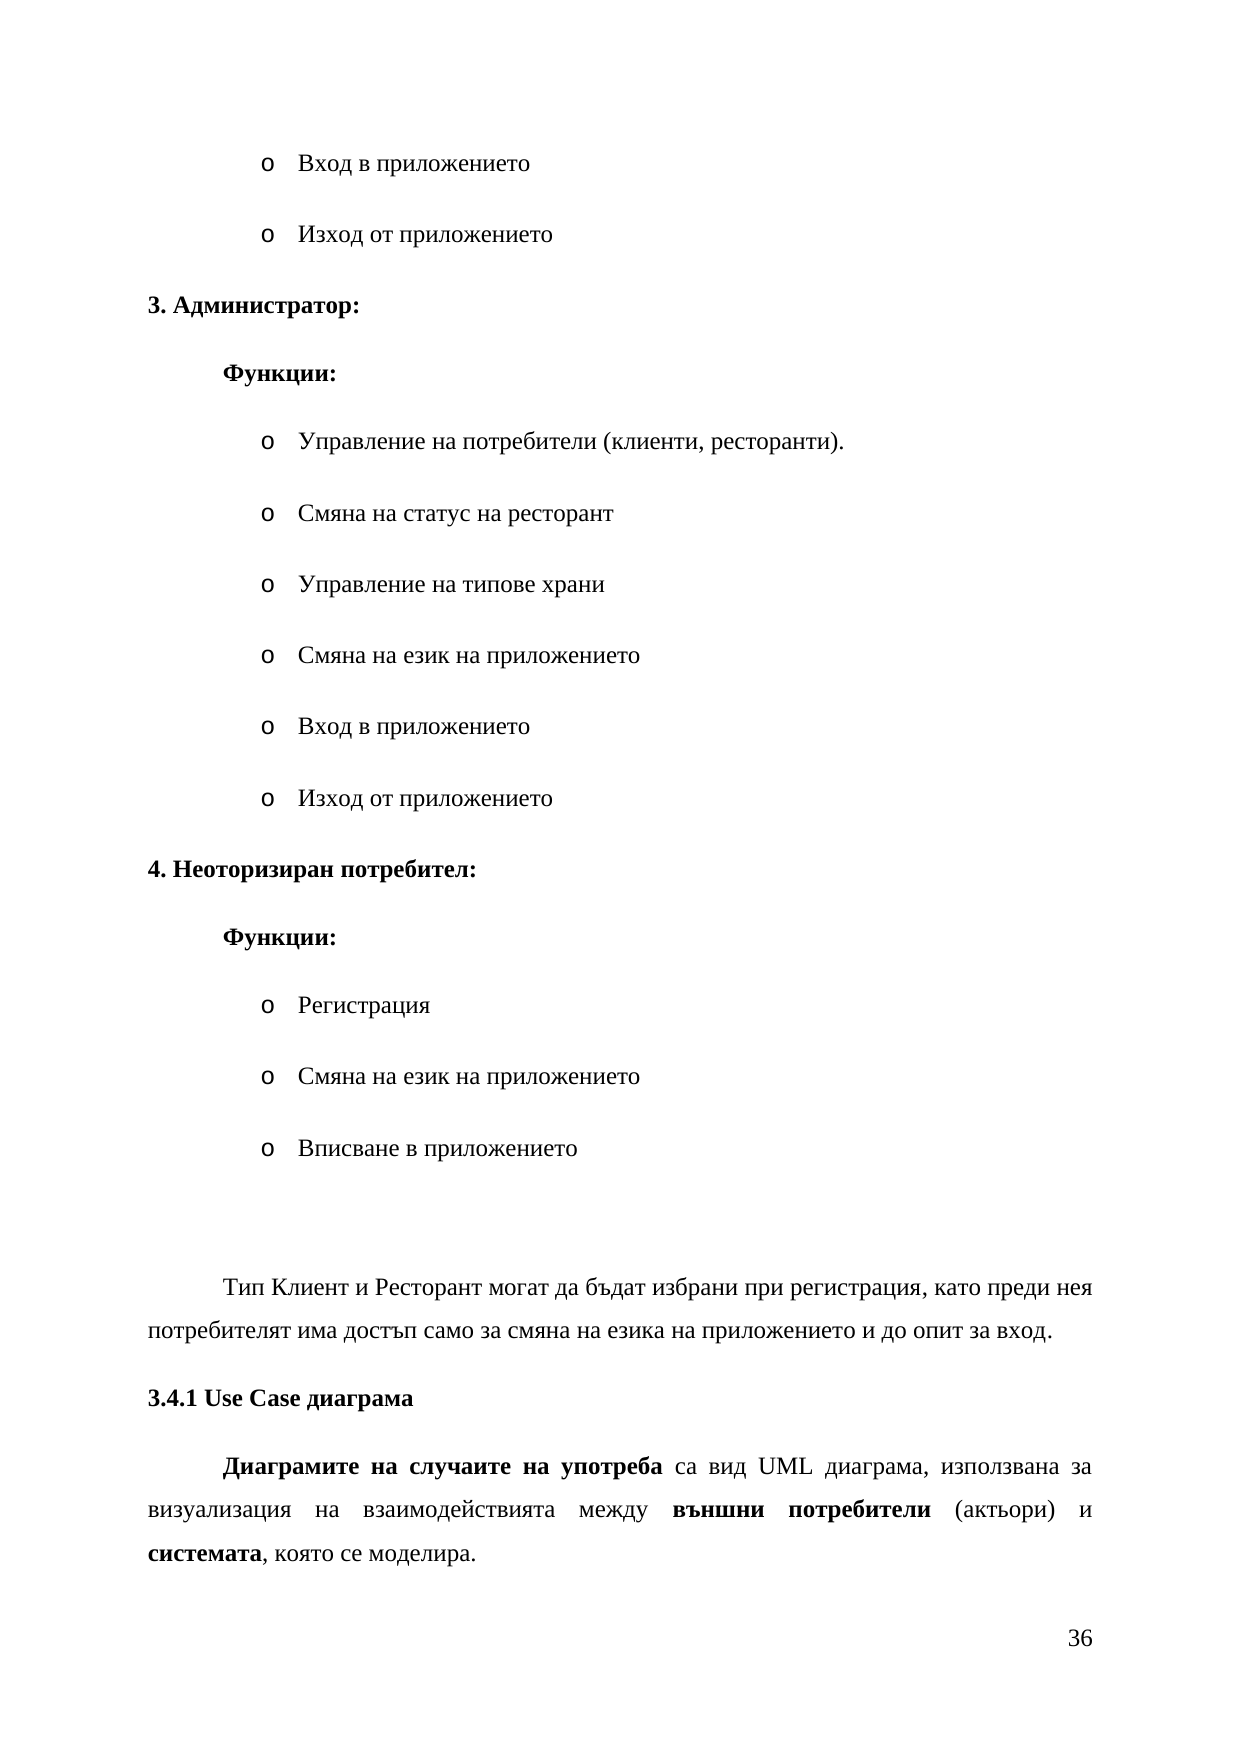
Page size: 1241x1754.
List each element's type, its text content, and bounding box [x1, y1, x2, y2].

text Функции: [223, 922, 1093, 951]
text 3. Администратор: [148, 290, 1093, 319]
list Вход в приложението [260, 711, 1093, 742]
list Смяна на език на приложението [260, 640, 1093, 671]
text Диаграмите на случаите на употреба са вид UML диаграма, използвана за визуализация на взаимодействията между външни потребители (актьори) и системата, която се моделира. [148, 1451, 1093, 1566]
list Смяна на език на приложението [260, 1061, 1093, 1092]
list Вход в приложението [260, 148, 1093, 178]
list Регистрация [260, 990, 1093, 1021]
list Изход от приложението [260, 219, 1093, 250]
text Тип Клиент и Ресторант могат да бъдат избрани при регистрация, като преди нея потребителят има достъп само за смяна на езика на приложението и до опит за вход. [148, 1272, 1093, 1344]
subtitle 3.4.1 Use Case диаграма [148, 1383, 1093, 1412]
text Функции: [223, 358, 1093, 387]
list Управление на типове храни [260, 569, 1093, 600]
text 4. Неоторизиран потребител: [148, 854, 1093, 883]
list Смяна на статус на ресторант [260, 498, 1093, 528]
list Изход от приложението [260, 783, 1093, 813]
list Управление на потребители (клиенти, ресторанти). [260, 426, 1093, 457]
list Вписване в приложението [260, 1133, 1093, 1163]
